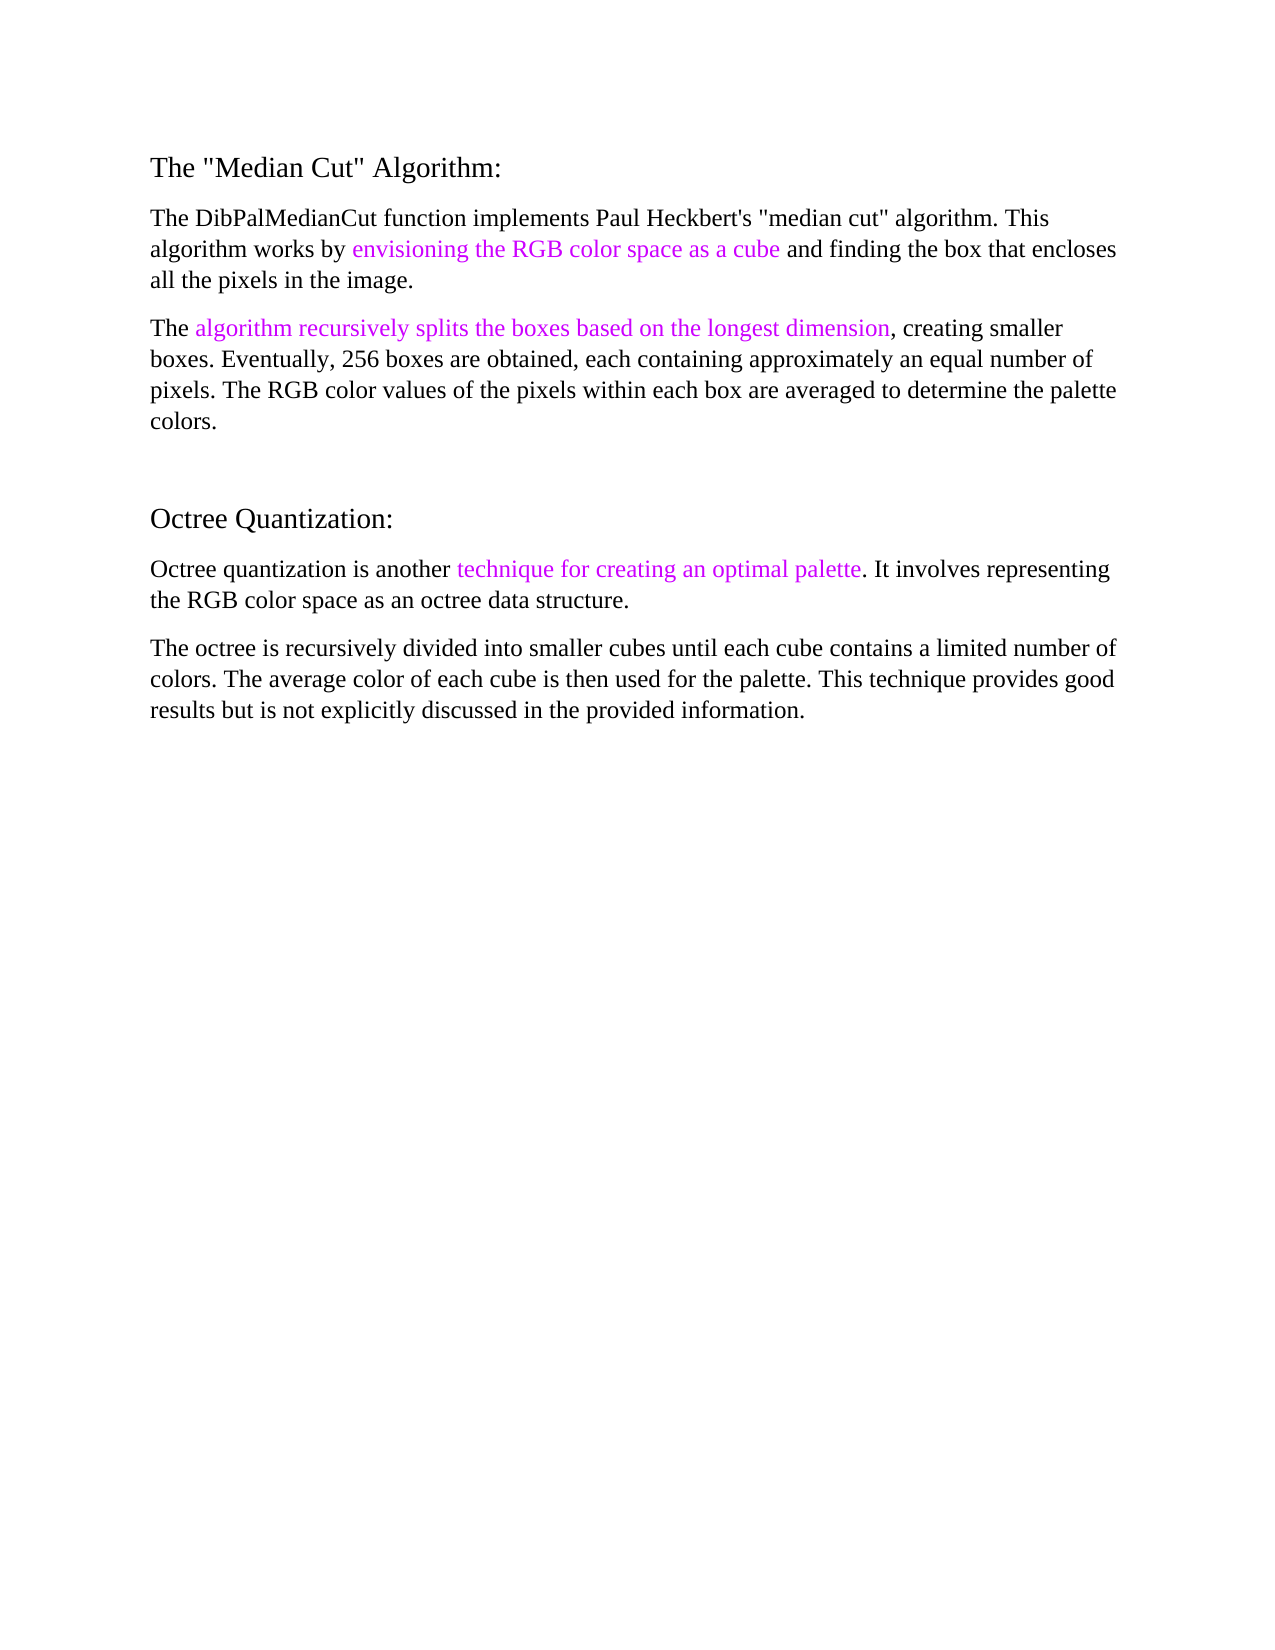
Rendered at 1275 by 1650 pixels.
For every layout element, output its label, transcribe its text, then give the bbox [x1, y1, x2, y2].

text The octree is recursively divided into smaller cubes until each cube contains a limited number of colors. The average color of each cube is then used for the palette. This technique provides good results but is not explicitly discussed in the provided information. [150, 633, 1125, 723]
text The "Median Cut" Algorithm: [150, 150, 1125, 183]
text Octree quantization is another technique for creating an optimal palette. It involves representing the RGB color space as an octree data structure. [150, 554, 1125, 614]
text Octree Quantization: [150, 501, 1125, 535]
text The DibPalMedianCut function implements Paul Heckbert's "median cut" algorithm. This algorithm works by envisioning the RGB color space as a cube and finding the box that encloses all the pixels in the image. [150, 203, 1125, 294]
text The algorithm recursively splits the boxes based on the longest dimension, creating smaller boxes. Eventually, 256 boxes are obtained, each containing approximately an equal number of pixels. The RGB color values of the pixels within each box are averaged to determine the palette colors. [150, 313, 1125, 434]
